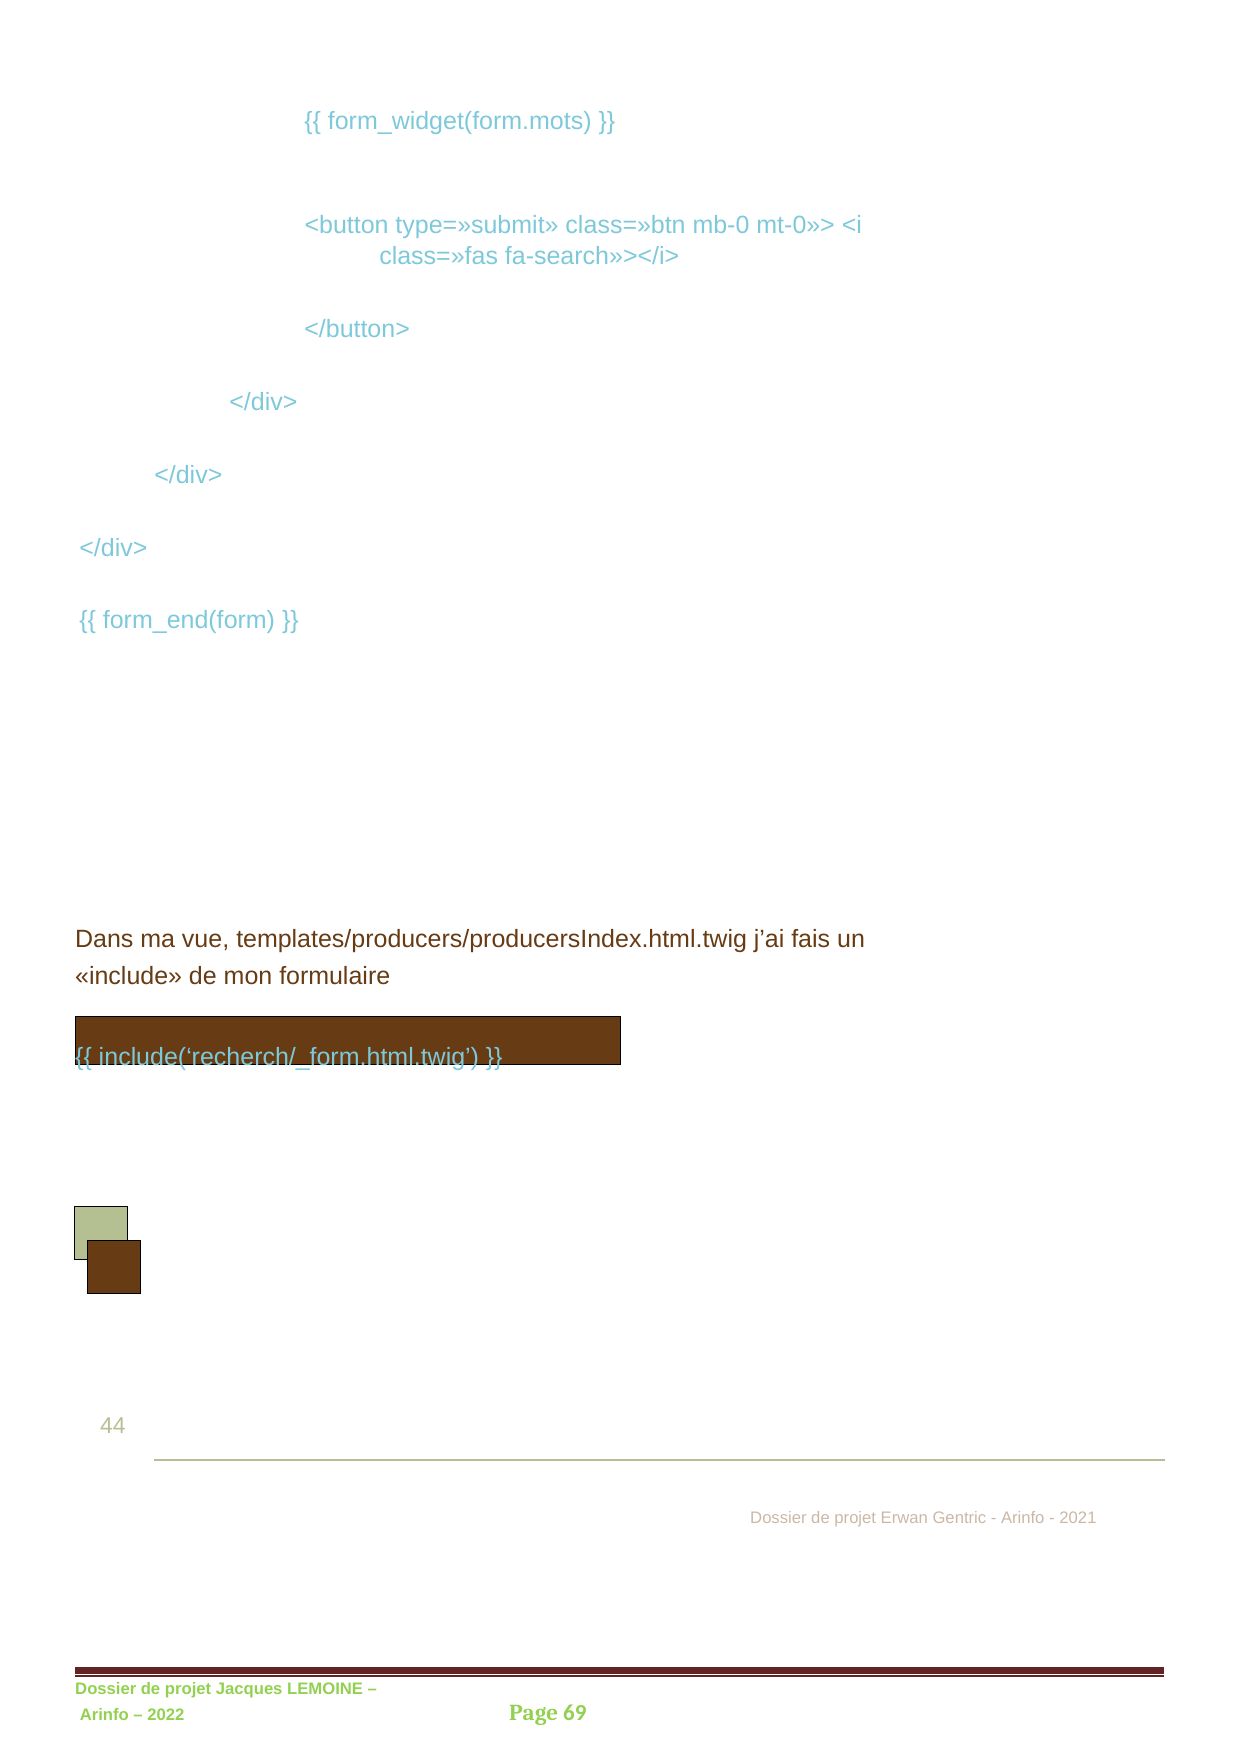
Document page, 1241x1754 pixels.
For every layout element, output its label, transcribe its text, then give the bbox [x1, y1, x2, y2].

text </div> [229, 387, 1164, 415]
text <button type=»submit» class=»btn mb-0 mt-0»> <i class=»fas fa-search»></i> [304, 210, 948, 269]
text {{ include(‘recherch/_form.html.twig’) }} [75, 1042, 1164, 1071]
text {{ form_end(form) }} [79, 605, 1164, 634]
text {{ form_widget(form.mots) }} [304, 106, 1164, 134]
text Dossier de projet Erwan Gentric - Arinfo - 2021 [750, 1508, 1164, 1527]
text Dans ma vue, templates/producers/producersIndex.html.twig j’ai fais un «include» de mon formulaire [75, 923, 896, 989]
text </button> [304, 314, 1164, 342]
text </div> [79, 532, 1164, 561]
text 44 [100, 1412, 1164, 1439]
text </div> [154, 459, 1164, 488]
